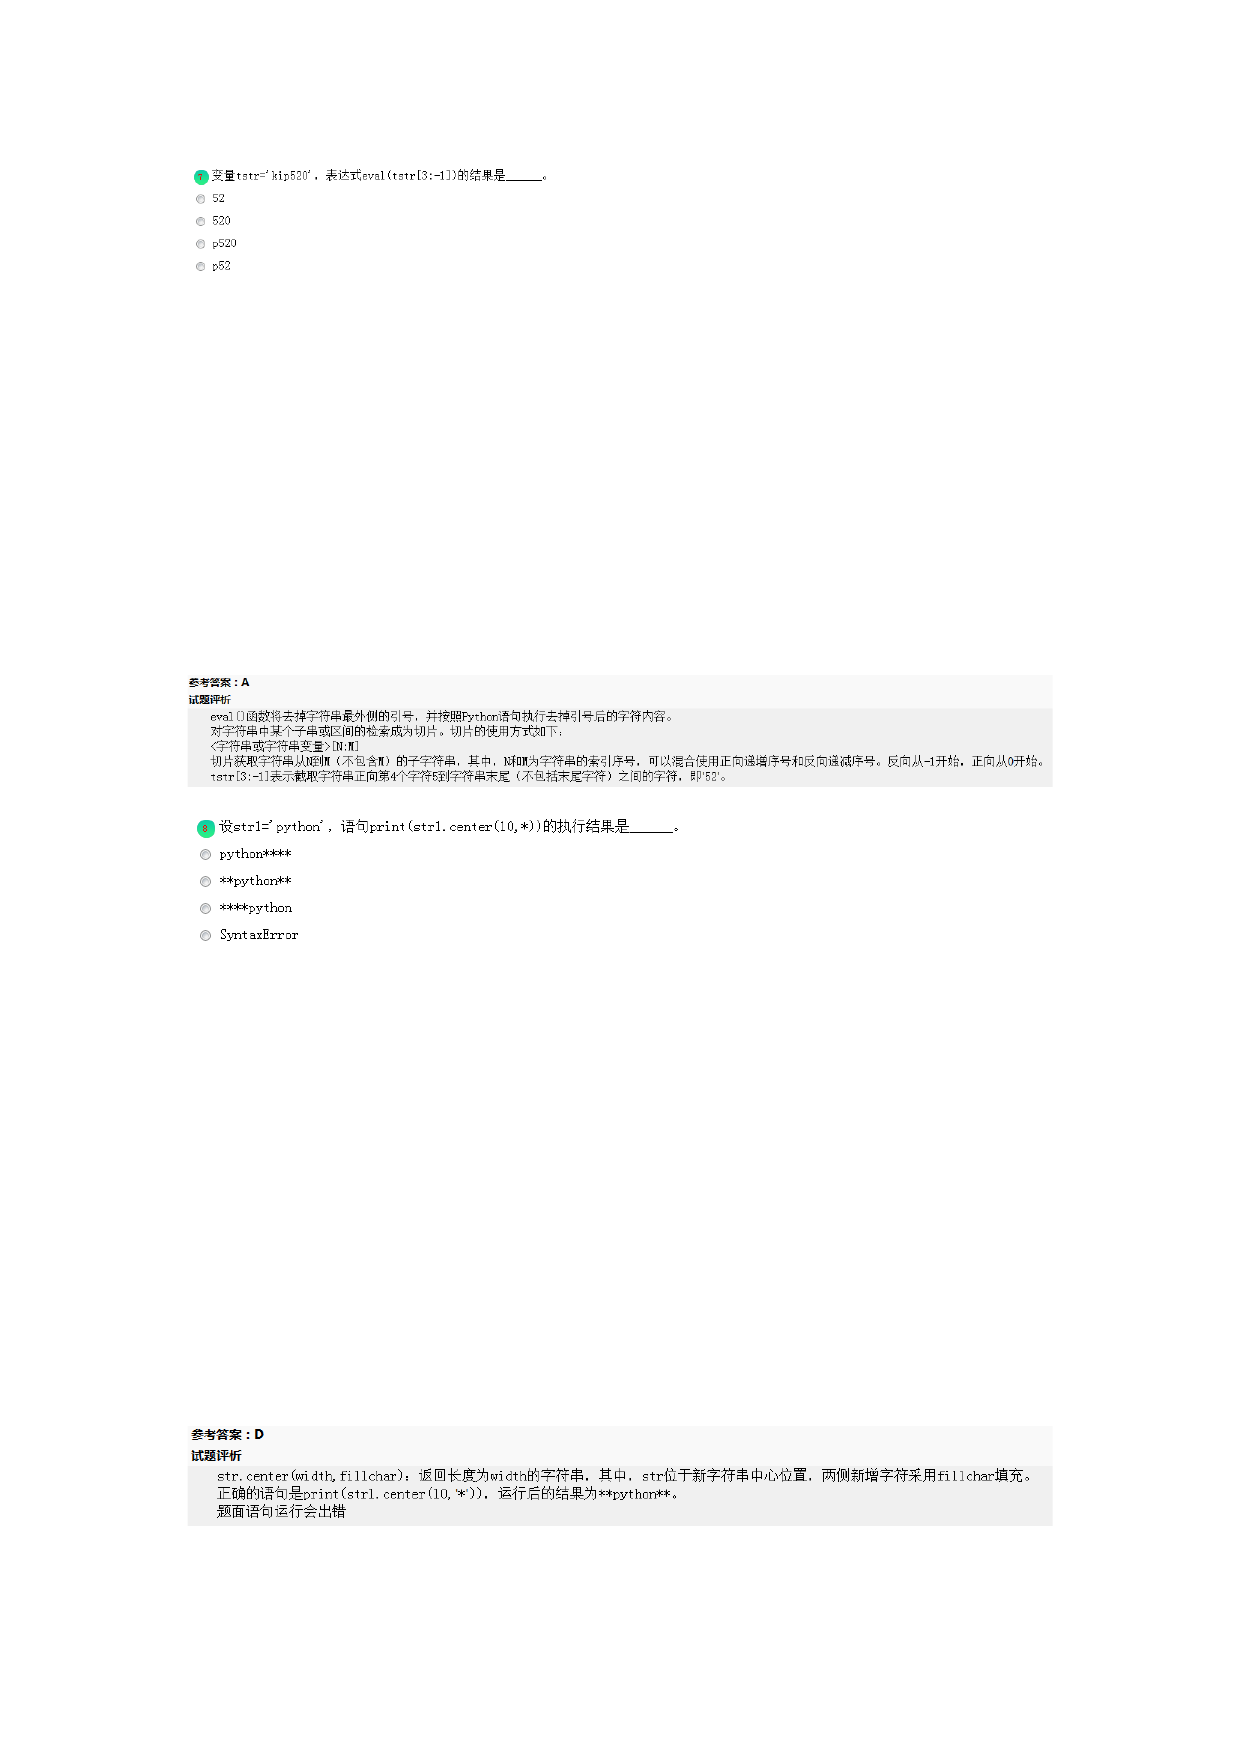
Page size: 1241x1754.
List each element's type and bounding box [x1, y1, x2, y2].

picture [187, 162, 1053, 787]
picture [187, 812, 1053, 1526]
